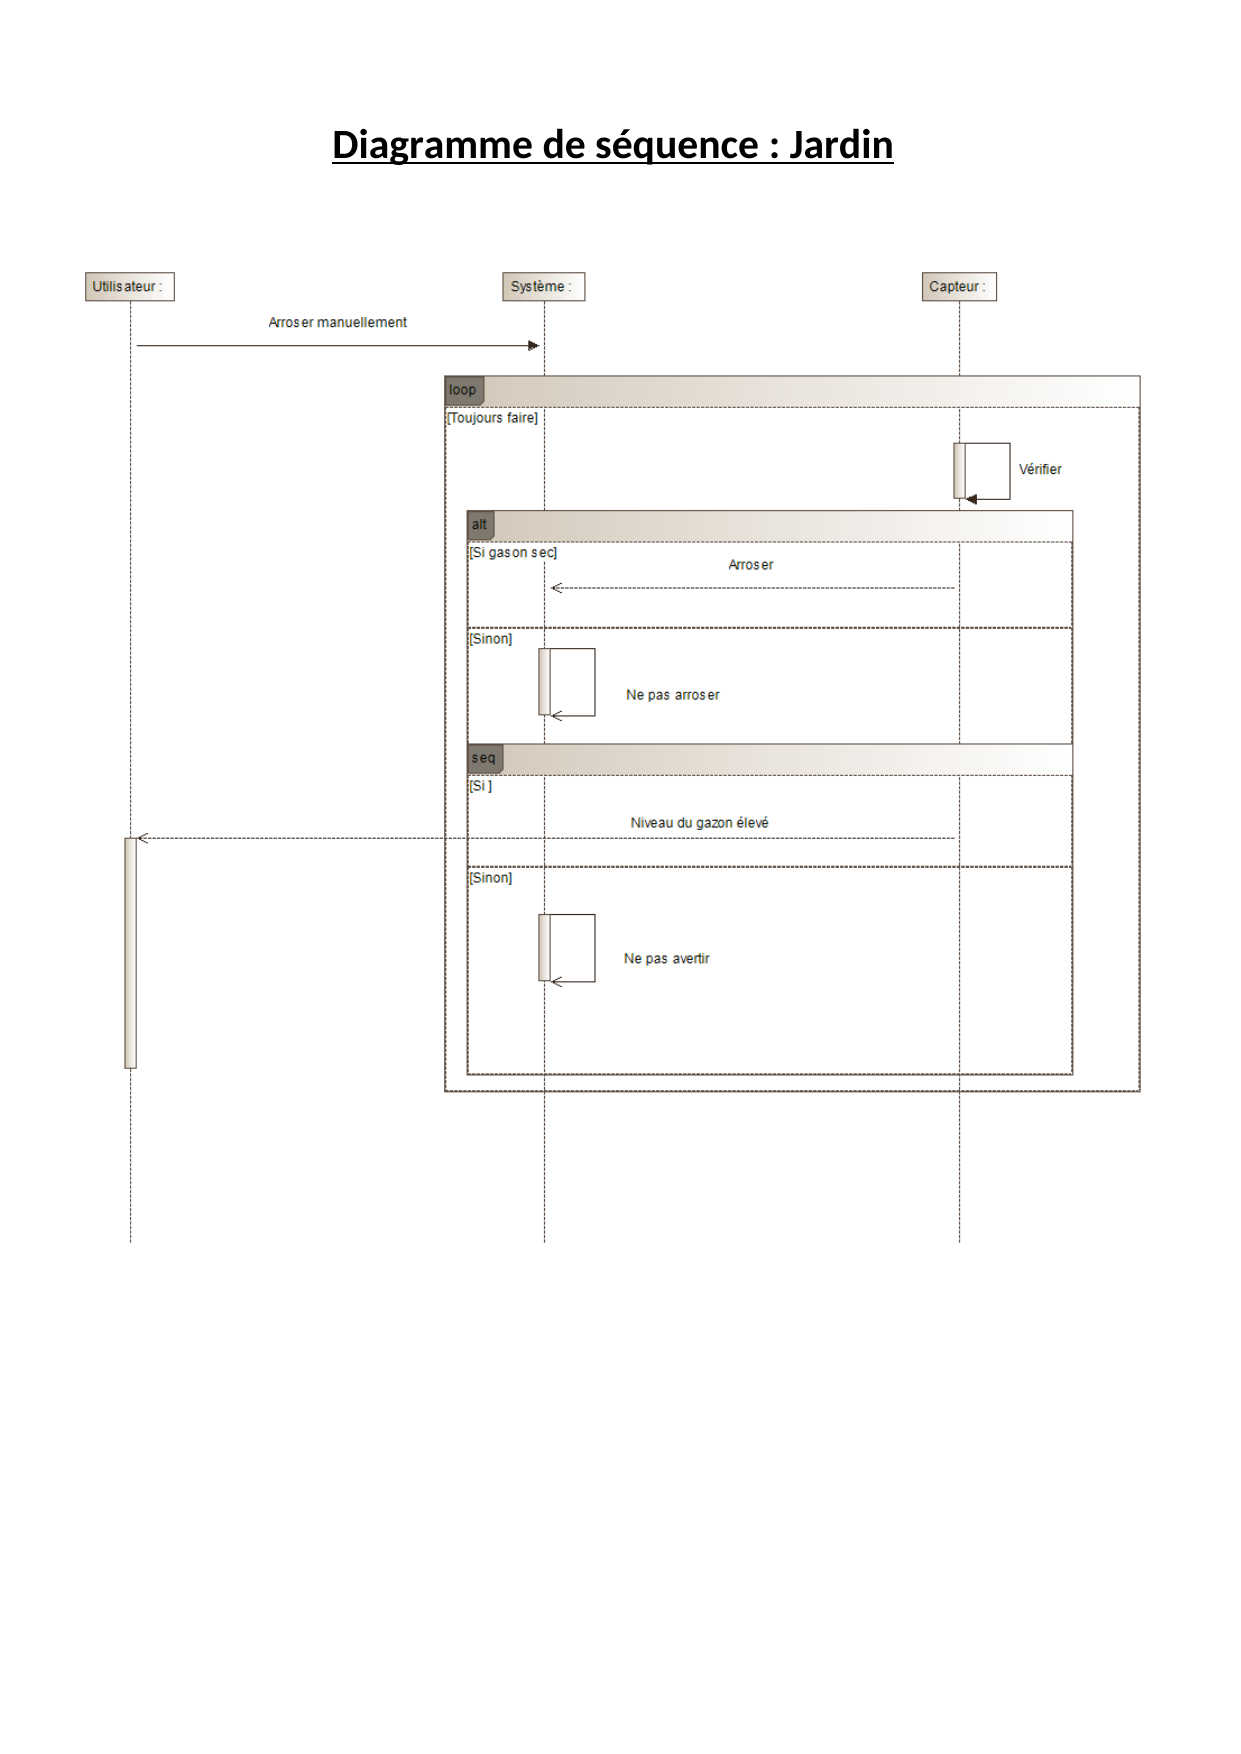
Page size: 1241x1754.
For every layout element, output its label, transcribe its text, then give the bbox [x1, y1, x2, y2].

text Diagramme de séquence : Jardin [74, 118, 1152, 169]
picture [74, 261, 1152, 1254]
